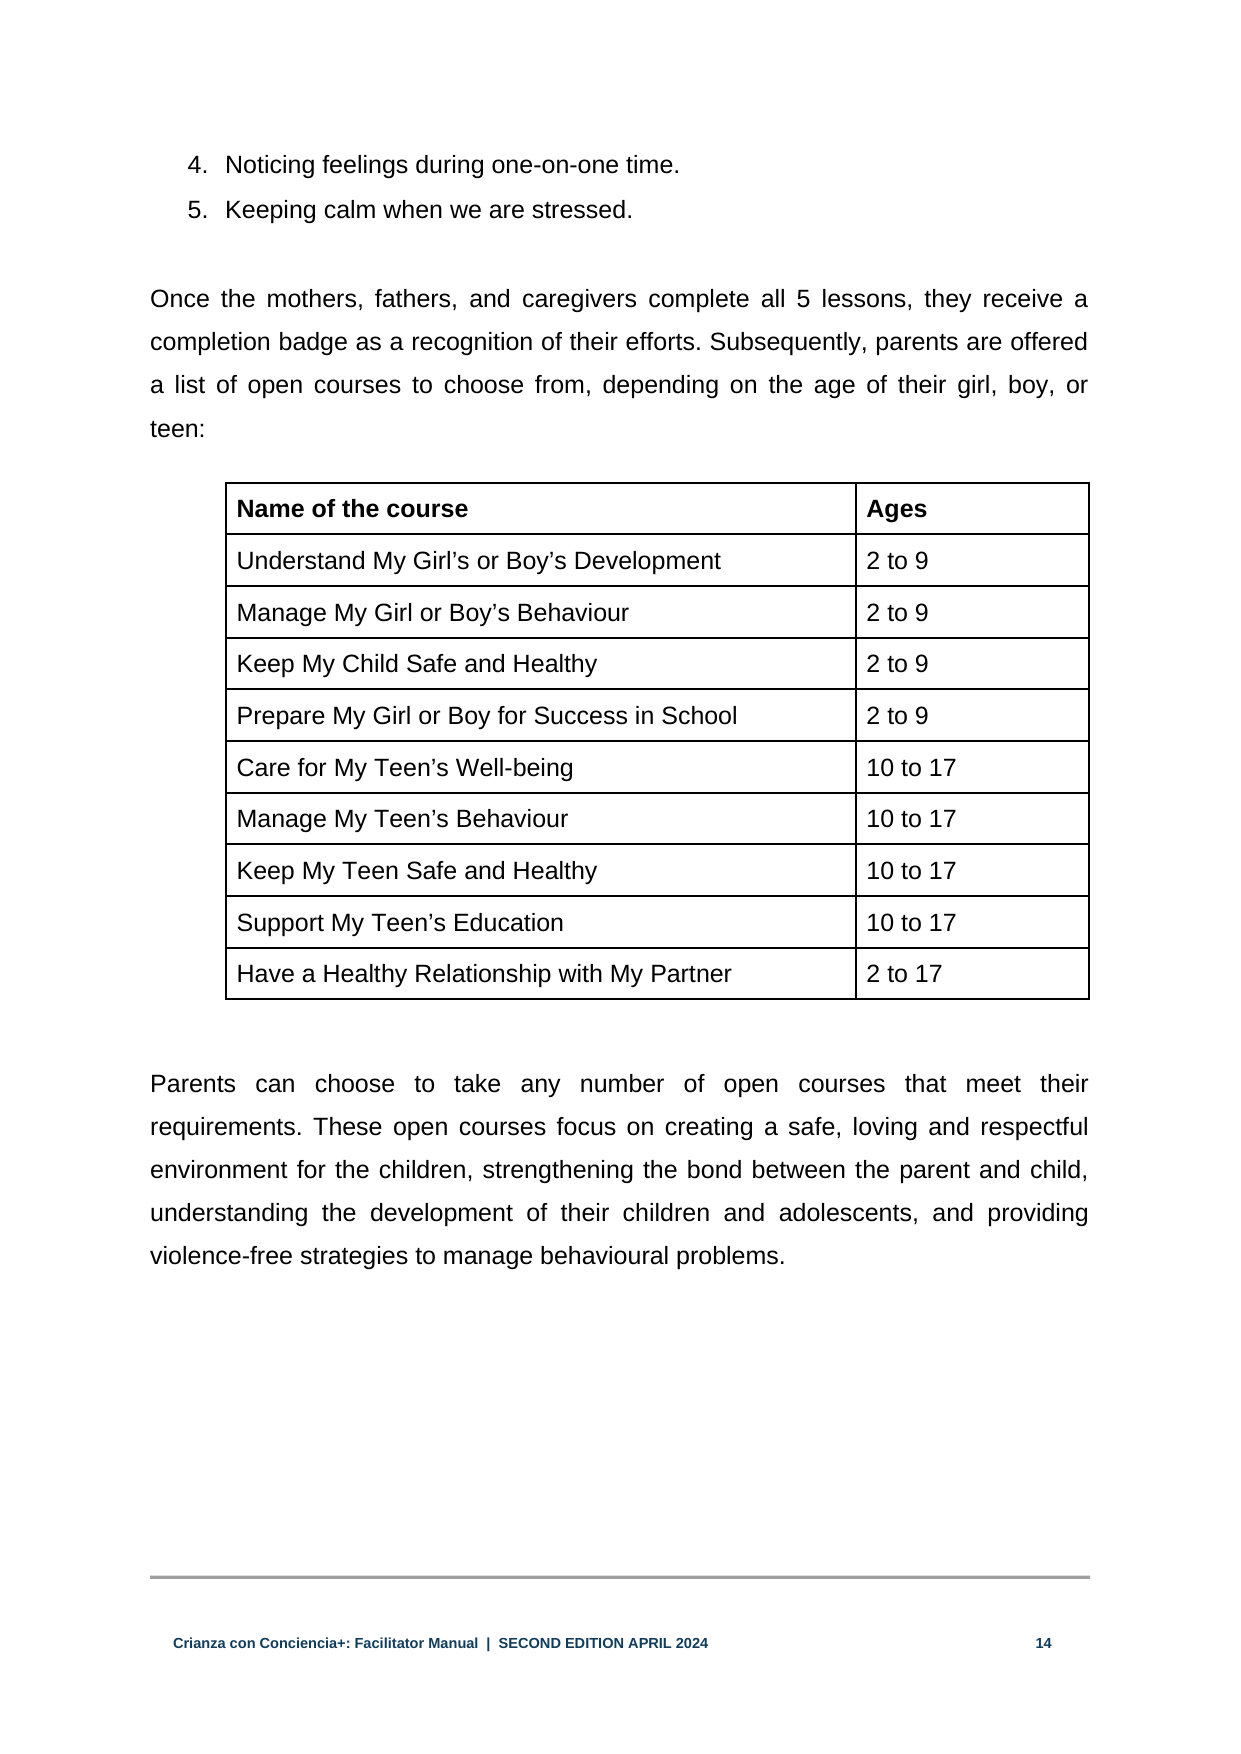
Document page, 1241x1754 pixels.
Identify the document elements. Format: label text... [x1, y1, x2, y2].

table_cell Support My Teen’s Education [227, 897, 855, 947]
table_cell Prepare My Girl or Boy for Success in School [227, 690, 855, 740]
table_cell 10 to 17 [857, 742, 1088, 792]
table_cell 10 to 17 [857, 897, 1088, 947]
text Parents can choose to take any number of open courses that meet their requirements. These open courses focus on creating a safe, loving and respectful environment for the children, strengthening the bond between the parent and child, understanding the development of their children and adolescents, and providing violence-free strategies to manage behavioural problems. [150, 1068, 1090, 1270]
table_cell Manage My Teen’s Behaviour [227, 794, 855, 843]
table_cell 2 to 9 [857, 639, 1088, 688]
table_cell 2 to 9 [857, 587, 1088, 637]
table_header Ages [857, 484, 1088, 533]
table_cell 10 to 17 [857, 845, 1088, 895]
list Noticing feelings during one-on-one time. [187, 150, 1090, 179]
table_cell 2 to 17 [857, 949, 1088, 998]
table_cell Have a Healthy Relationship with My Partner [227, 949, 855, 998]
list Keeping calm when we are stressed. [187, 196, 1090, 224]
table_header Name of the course [227, 484, 855, 533]
table_cell Care for My Teen’s Well-being [227, 742, 855, 792]
table_cell Manage My Girl or Boy’s Behaviour [227, 587, 855, 637]
table_cell 2 to 9 [857, 690, 1088, 740]
table_cell 10 to 17 [857, 794, 1088, 843]
text Once the mothers, fathers, and caregivers complete all 5 lessons, they receive a completion badge as a recognition of their efforts. Subsequently, parents are offered a list of open courses to choose from, depending on the age of their girl, boy, or teen: [150, 241, 1090, 442]
table_cell 2 to 9 [857, 535, 1088, 585]
table_cell Keep My Child Safe and Healthy [227, 639, 855, 688]
table_cell Keep My Teen Safe and Healthy [227, 845, 855, 895]
table_cell Understand My Girl’s or Boy’s Development [227, 535, 855, 585]
